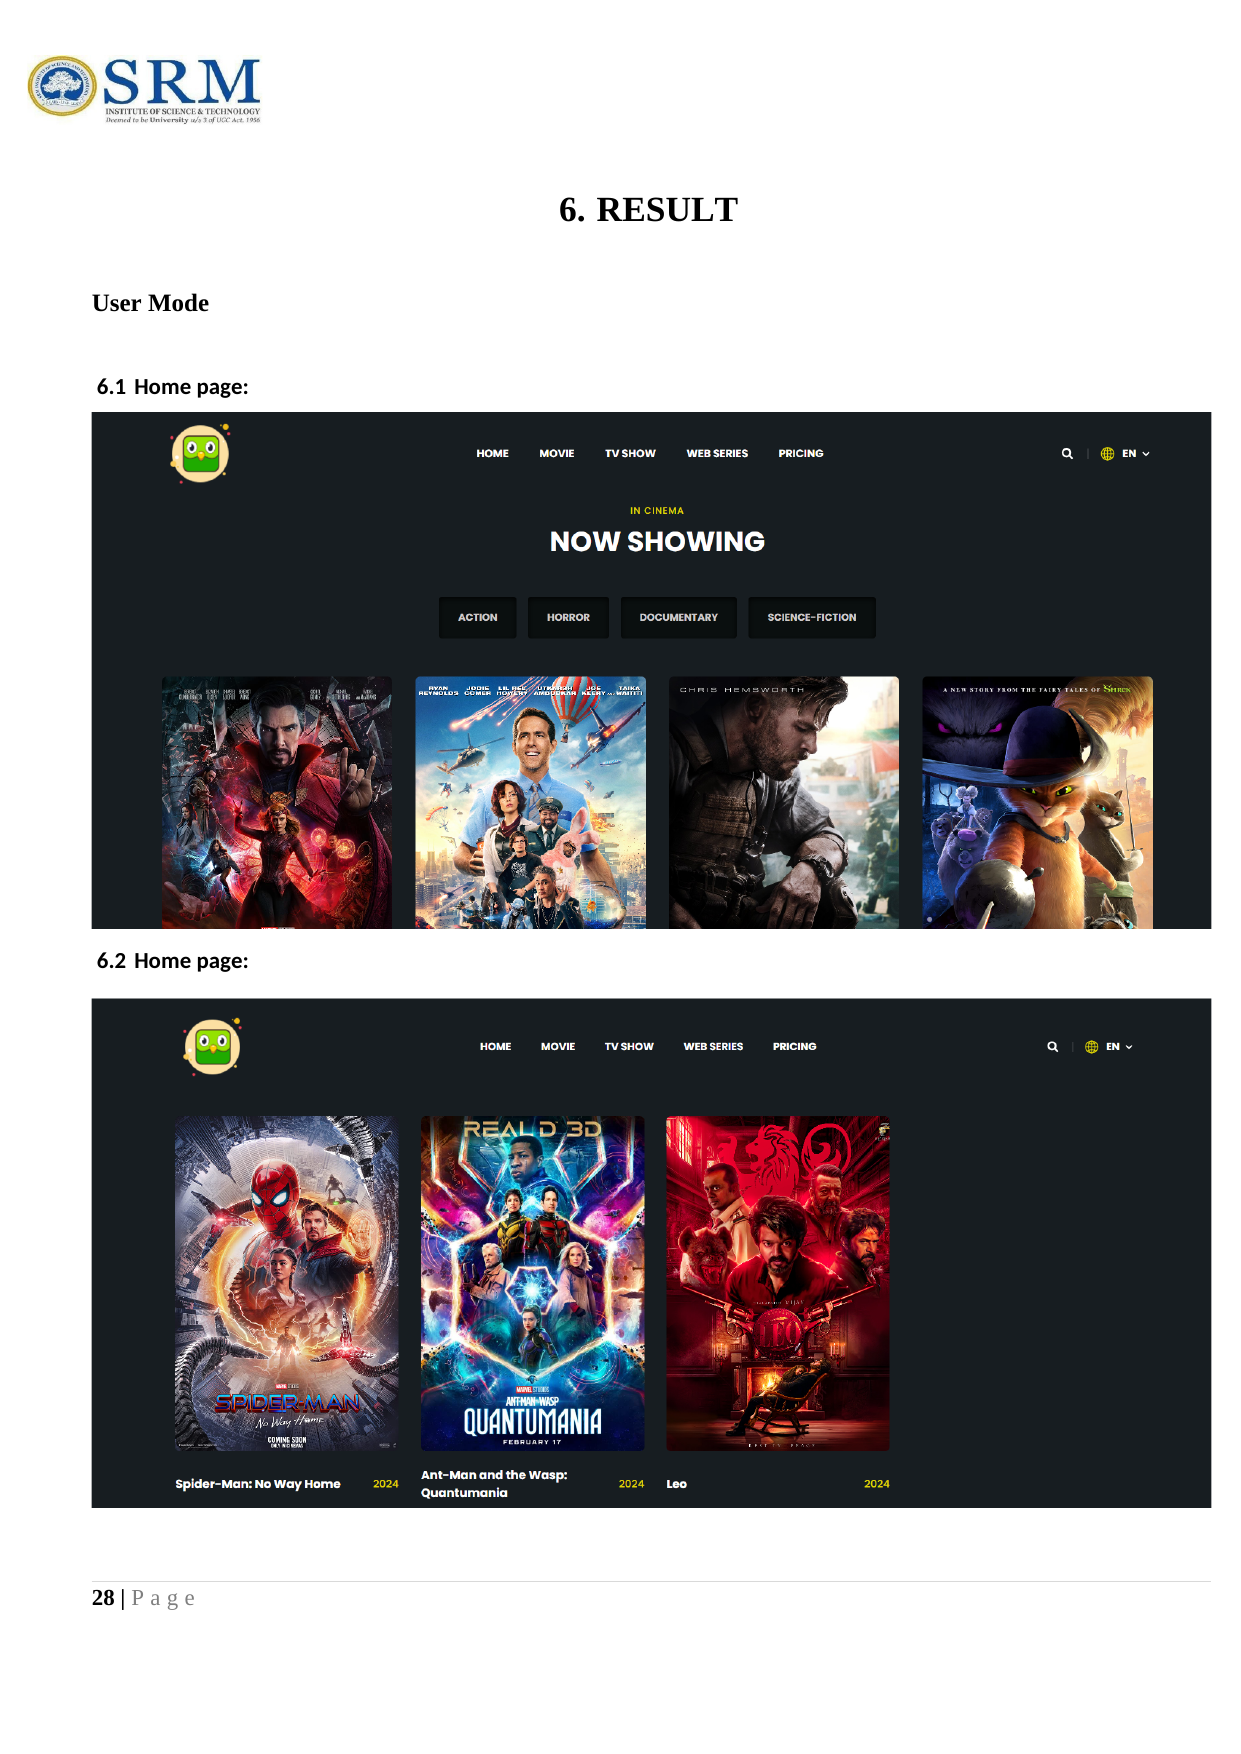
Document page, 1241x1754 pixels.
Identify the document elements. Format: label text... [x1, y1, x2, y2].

subtitle RESULT [559, 189, 1211, 229]
picture [91, 997, 1212, 1508]
picture [91, 412, 1212, 929]
list Home page: [97, 946, 1211, 974]
picture [27, 55, 263, 125]
subtitle User Mode [92, 288, 1211, 317]
list Home page: [97, 372, 1211, 400]
